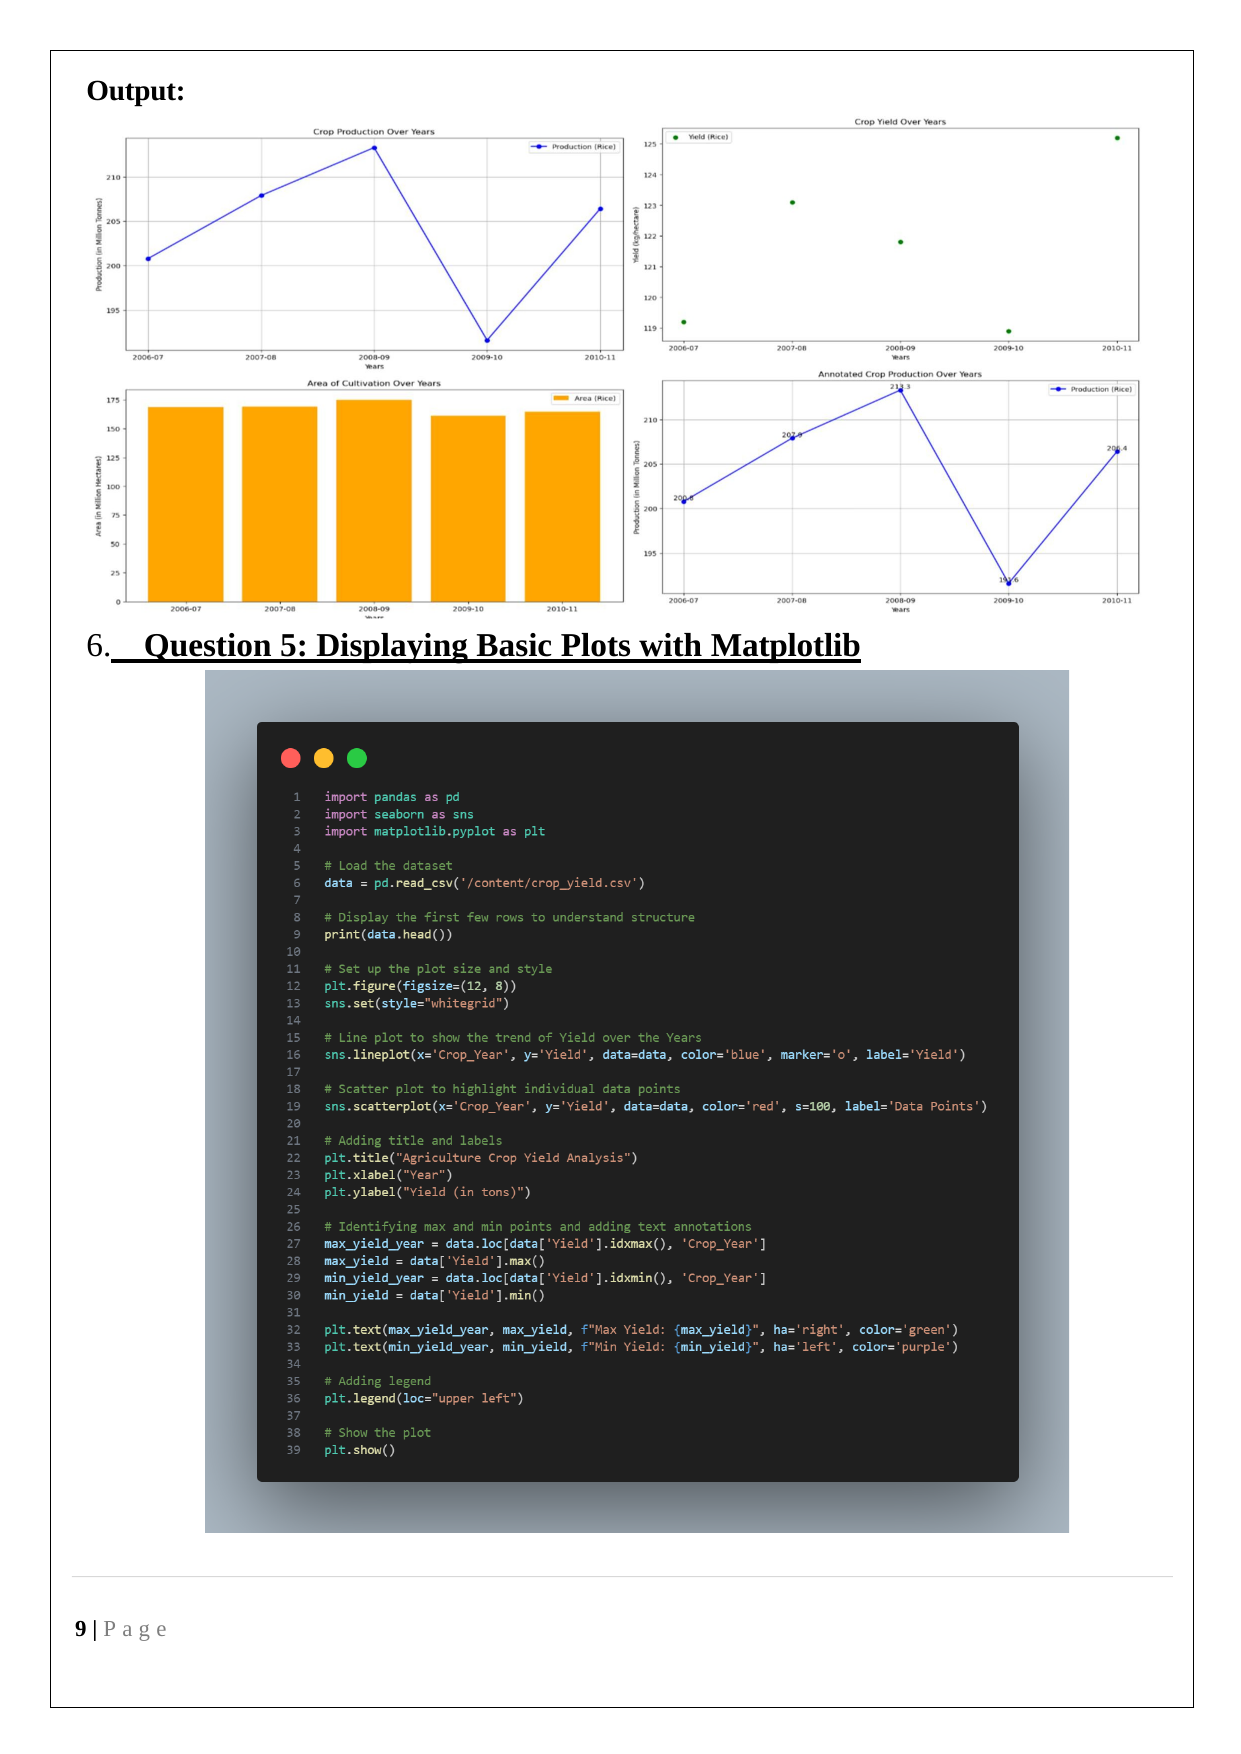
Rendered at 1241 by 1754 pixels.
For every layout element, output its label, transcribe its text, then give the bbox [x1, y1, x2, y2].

picture [93, 116, 1142, 619]
text Output: [86, 73, 1184, 107]
picture [205, 670, 1070, 1533]
